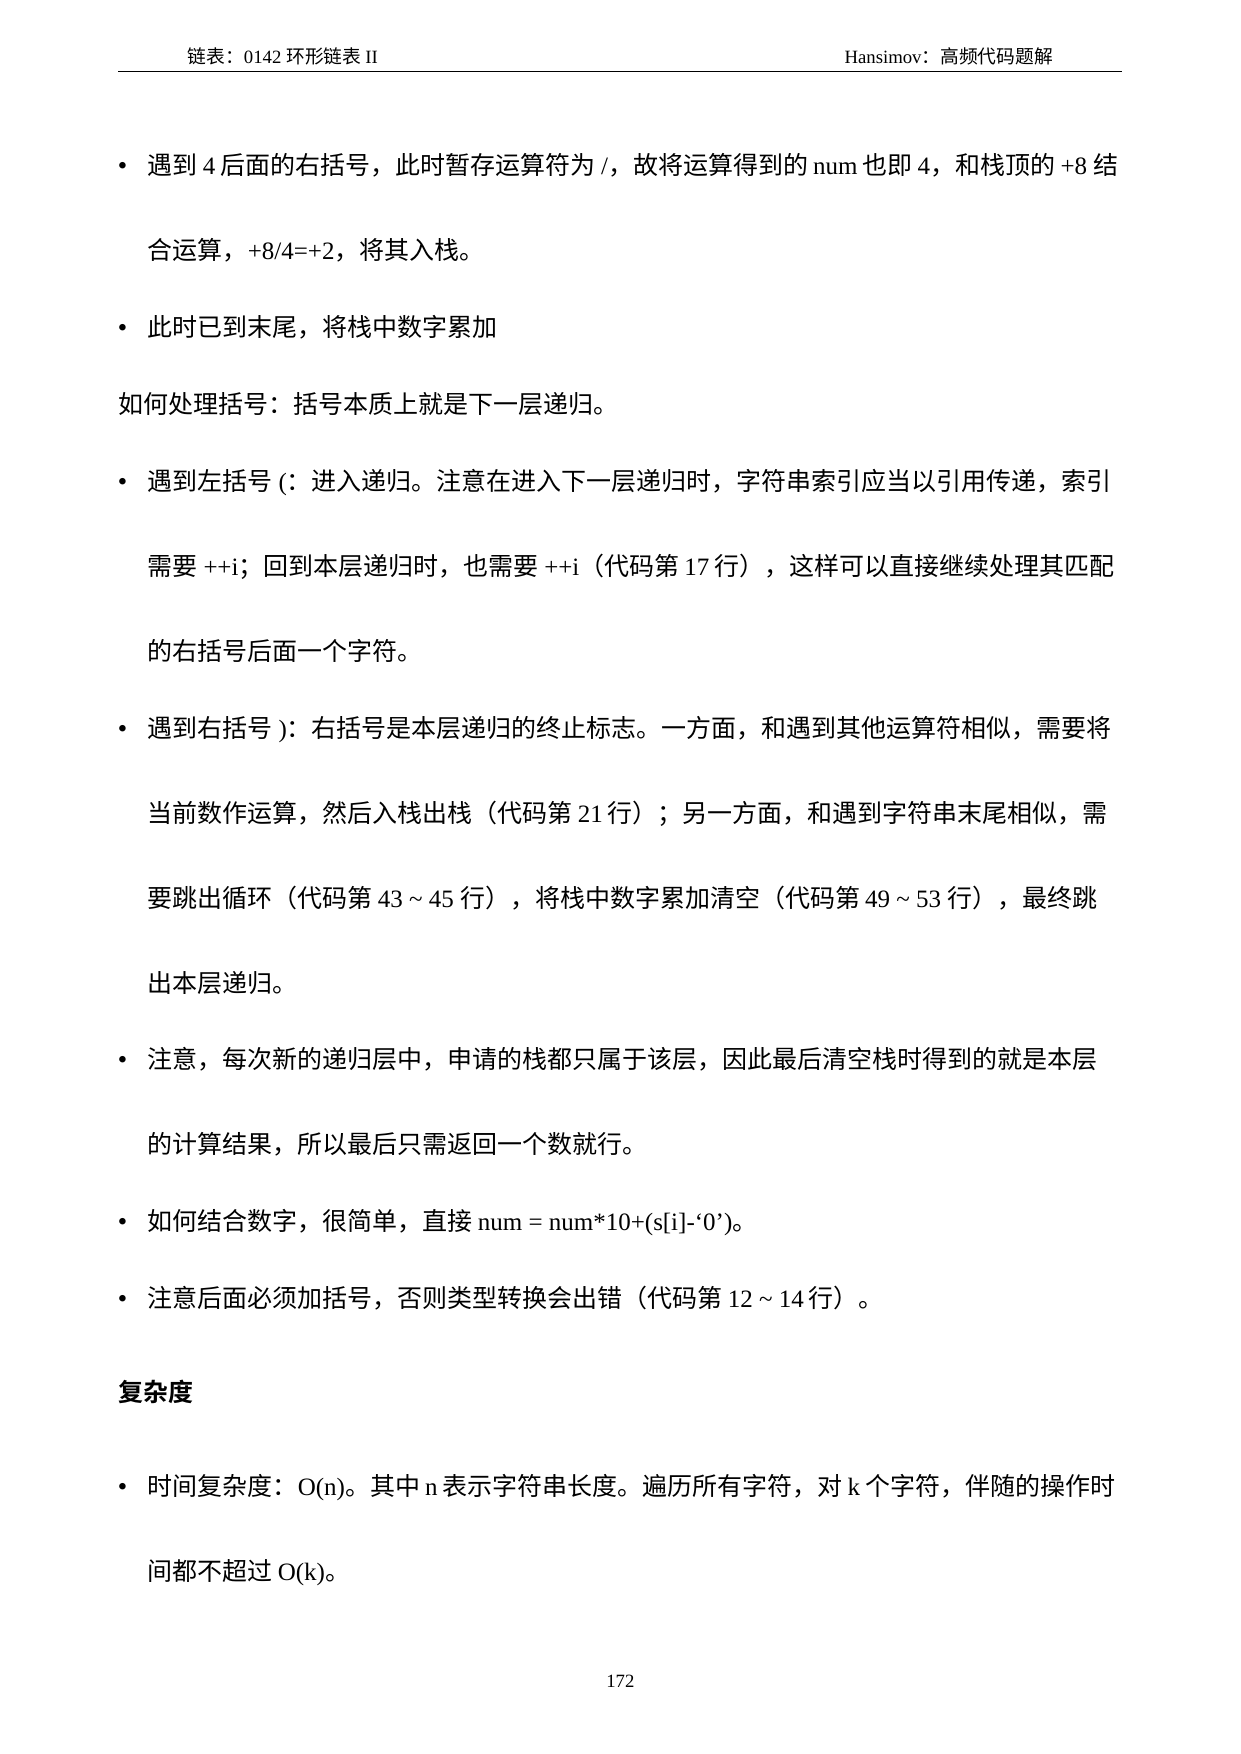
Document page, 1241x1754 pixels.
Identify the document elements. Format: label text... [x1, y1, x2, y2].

text 如何结合数字，很简单，直接num = num*10+(s[i]-‘0’)。 [118, 1186, 1122, 1254]
subtitle 复杂度 [118, 1357, 1097, 1425]
text 遇到左括号 (：进入递归。注意在进入下一层递归时，字符串索引应当以引用传递，索引需要 ++i；回到本层递归时，也需要 ++i（代码第17行），这样可以直接继续处理其匹配的右括号后面一个字符。 [118, 446, 1122, 683]
text 注意，每次新的递归层中，申请的栈都只属于该层，因此最后清空栈时得到的就是本层的计算结果，所以最后只需返回一个数就行。 [118, 1024, 1122, 1177]
text 遇到4后面的右括号，此时暂存运算符为 /，故将运算得到的num也即4，和栈顶的 +8 结合运算，+8/4=+2，将其入栈。 [118, 130, 1122, 283]
text 时间复杂度：O(n)。其中n表示字符串长度。遍历所有字符，对k个字符，伴随的操作时间都不超过O(k)。 [118, 1451, 1122, 1604]
text 注意后面必须加括号，否则类型转换会出错（代码第12 ~ 14行）。 [118, 1263, 1122, 1331]
text 此时已到末尾，将栈中数字累加 [118, 292, 1122, 360]
text 遇到右括号 )：右括号是本层递归的终止标志。一方面，和遇到其他运算符相似，需要将当前数作运算，然后入栈出栈（代码第21行）；另一方面，和遇到字符串末尾相似，需要跳出循环（代码第43 ~ 45 行），将栈中数字累加清空（代码第49 ~ 53 行），最终跳出本层递归。 [118, 692, 1122, 1015]
list 如何处理括号：括号本质上就是下一层递归。 [118, 369, 1122, 437]
